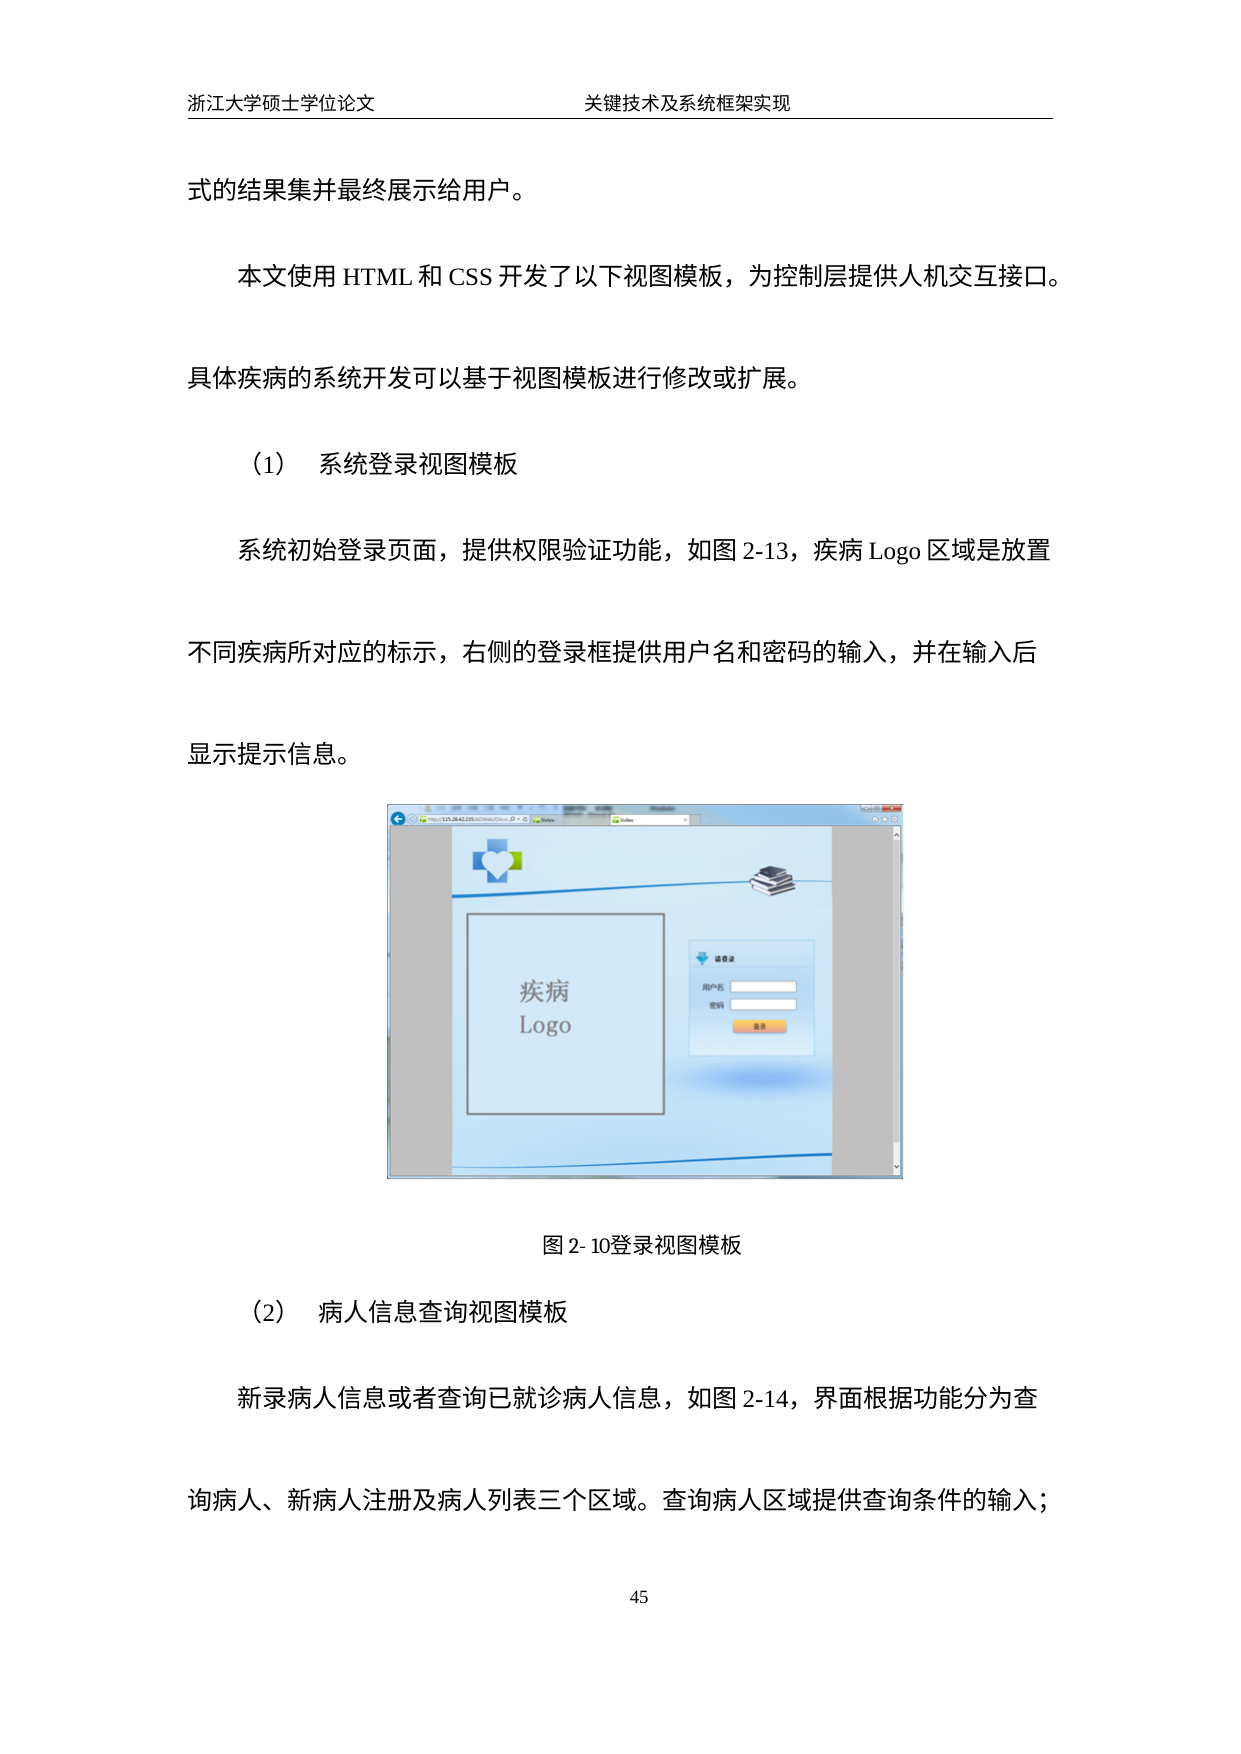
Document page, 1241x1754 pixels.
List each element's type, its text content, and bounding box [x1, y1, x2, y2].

text （2） 病人信息查询视图模板 [187, 1276, 1053, 1344]
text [187, 155, 1053, 223]
text 图2- 10登录视图模板 [187, 1227, 1053, 1261]
picture [387, 804, 904, 1181]
text 系统初始登录页面，提供权限验证功能，如图2-13，疾病Logo区域是放置不同疾病所对应的标示，右侧的登录框提供用户名和密码的输入，并在输入后显示提示信息。 [187, 515, 1053, 787]
text 本文使用HTML和CSS开发了以下视图模板，为控制层提供人机交互接口。具体疾病的系统开发可以基于视图模板进行修改或扩展。 [187, 241, 1053, 411]
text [187, 1362, 1053, 1532]
text （1） 系统登录视图模板 [187, 429, 1053, 497]
